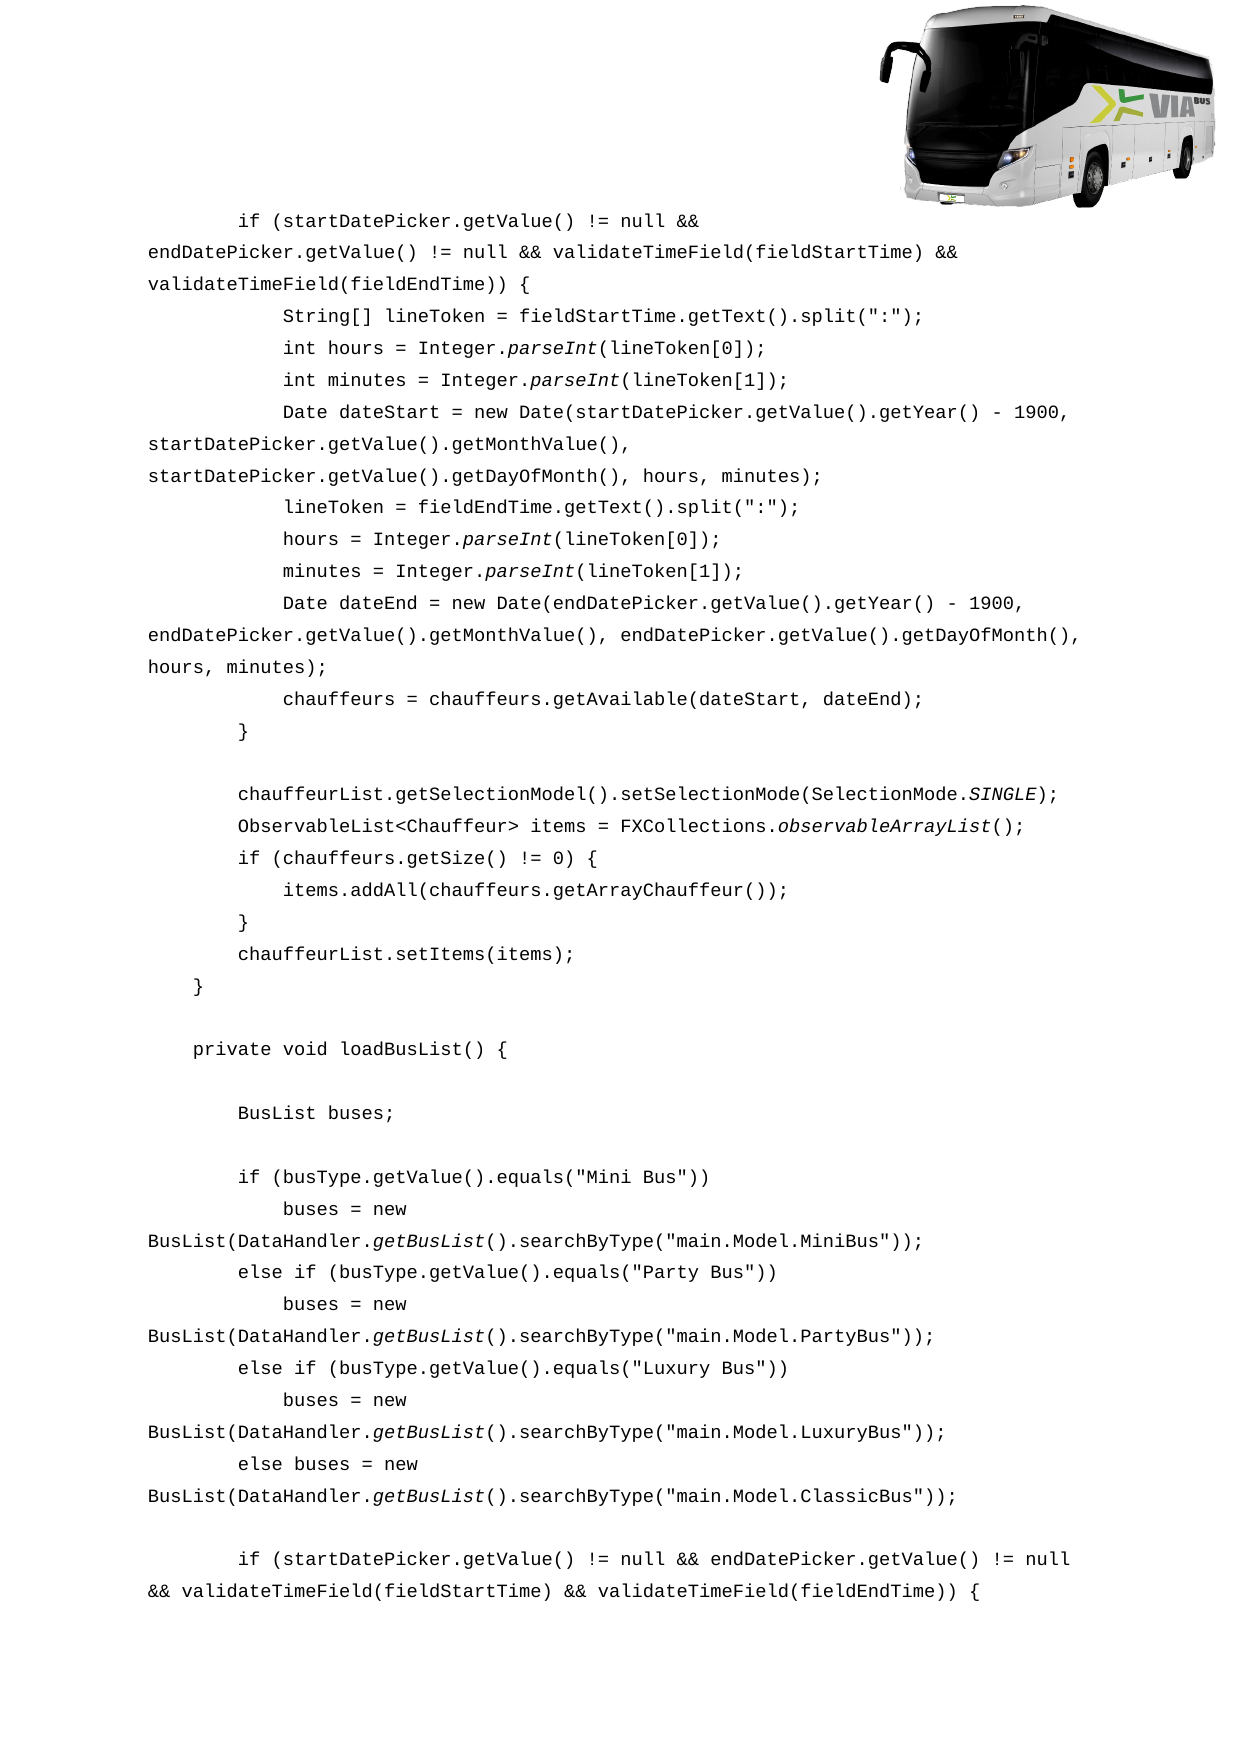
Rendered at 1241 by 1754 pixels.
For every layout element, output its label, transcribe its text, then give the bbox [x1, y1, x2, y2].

picture [874, 0, 1218, 213]
